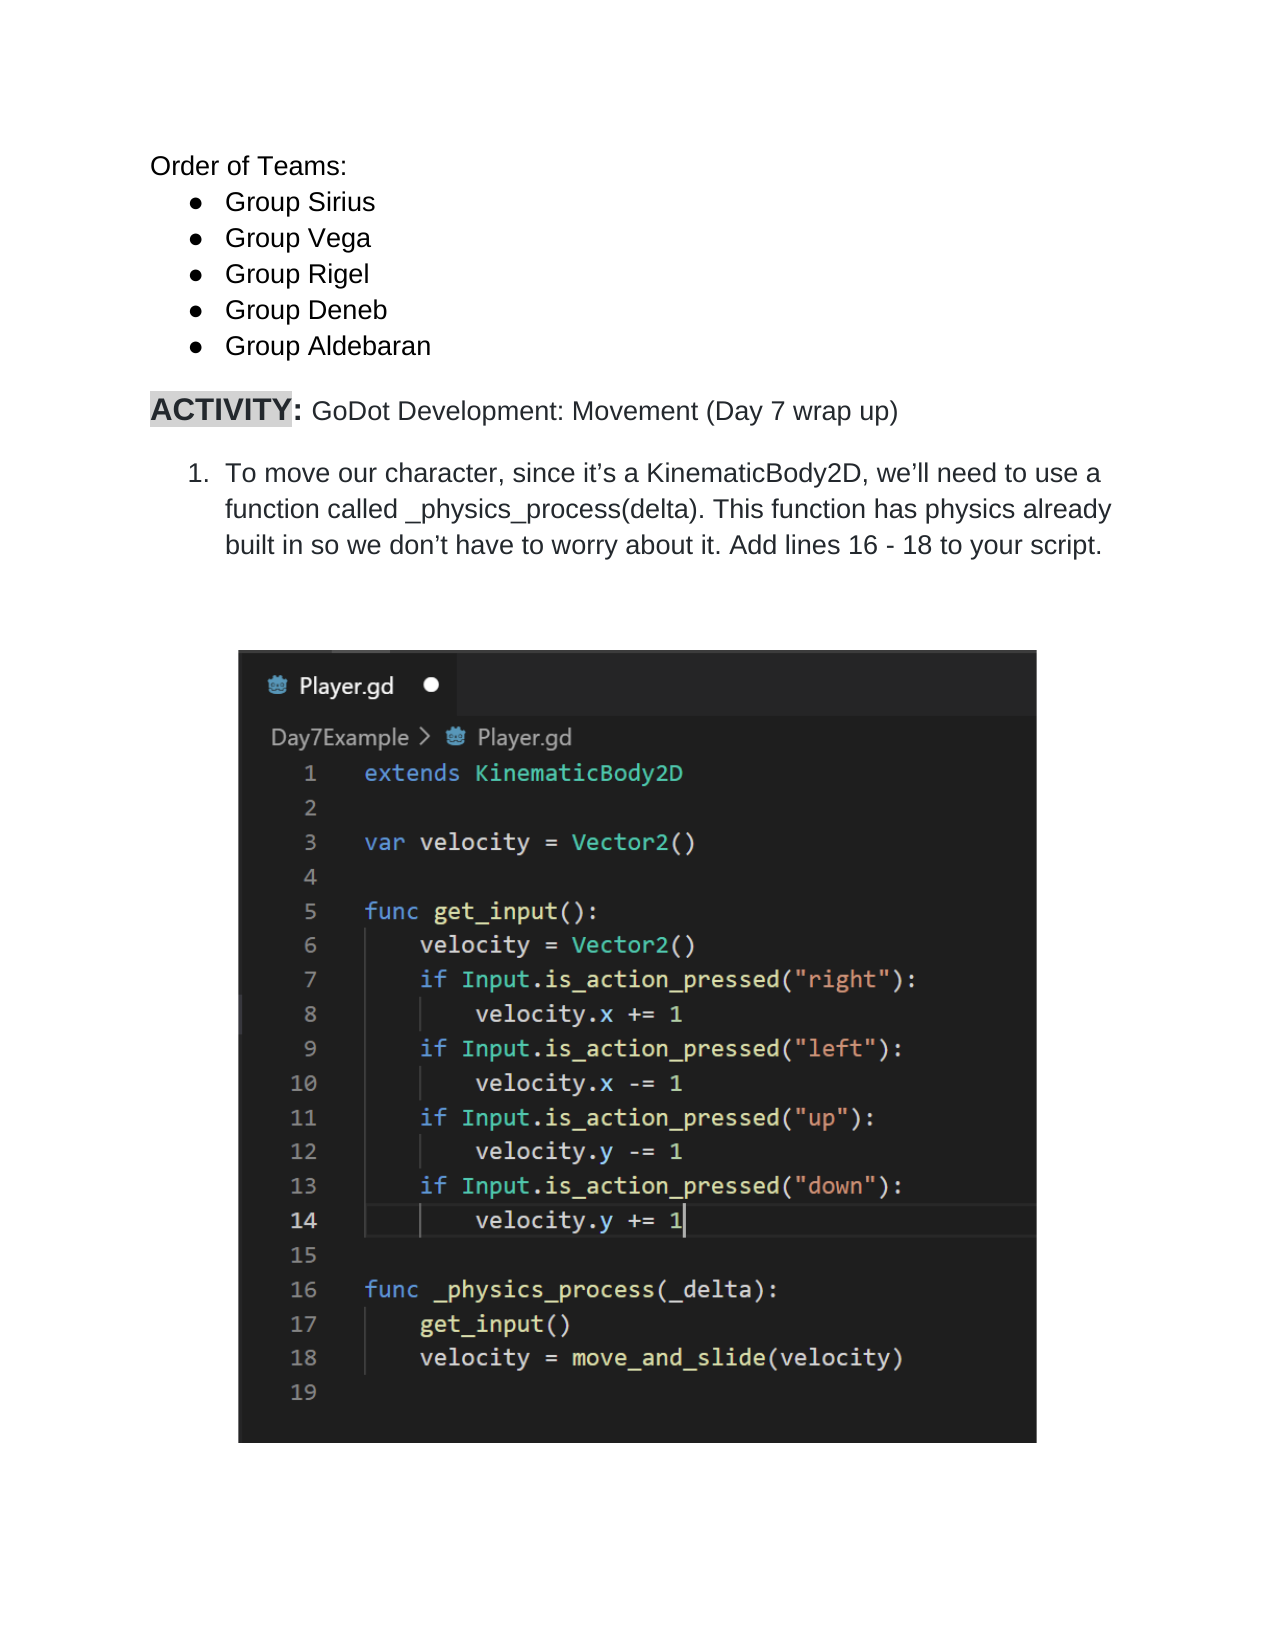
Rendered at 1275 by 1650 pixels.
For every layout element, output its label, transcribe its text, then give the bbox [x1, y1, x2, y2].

picture [238, 650, 1037, 1443]
text ACTIVITY: GoDot Development: Movement (Day 7 wrap up) [292, 391, 1125, 427]
list Group Deneb [187, 294, 1125, 325]
list Group Rigel [187, 258, 1125, 289]
list Group Aldebaran [187, 330, 1125, 361]
list To move our character, since it’s a KinematicBody2D, we’ll need to use a function called _physics_process(delta). This function has physics already built in so we don’t have to worry about it. Add lines 16 - 18 to your script. [187, 457, 1125, 560]
list Group Sirius [187, 186, 1125, 217]
list Group Vega [187, 222, 1125, 253]
text Order of Teams: [150, 150, 1125, 181]
